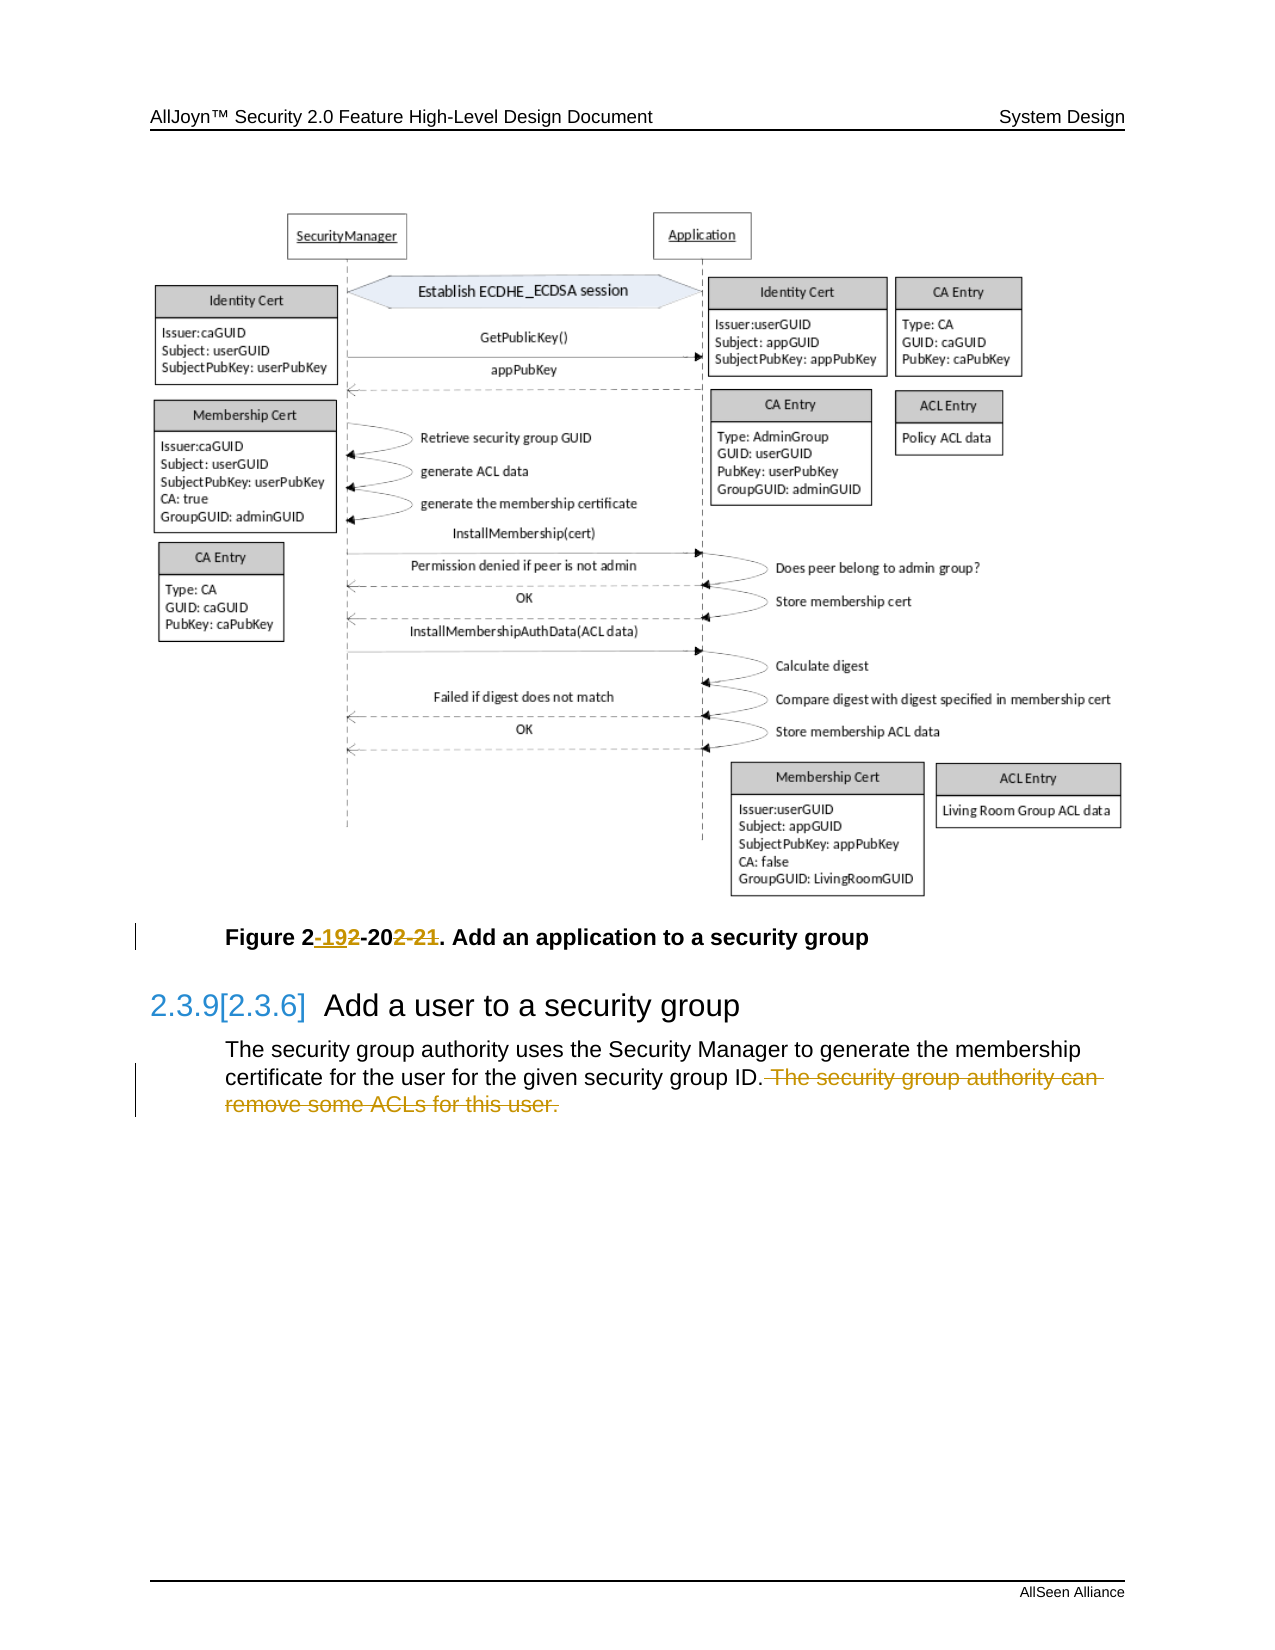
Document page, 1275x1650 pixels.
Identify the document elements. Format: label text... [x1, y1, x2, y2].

subtitle Add a user to a security group [150, 987, 1125, 1023]
text The security group authority uses the Security Manager to generate the membership certificate for the user for the given security group ID. [225, 1036, 1125, 1117]
text Figure 2. Add an application to a security group [225, 923, 1125, 950]
